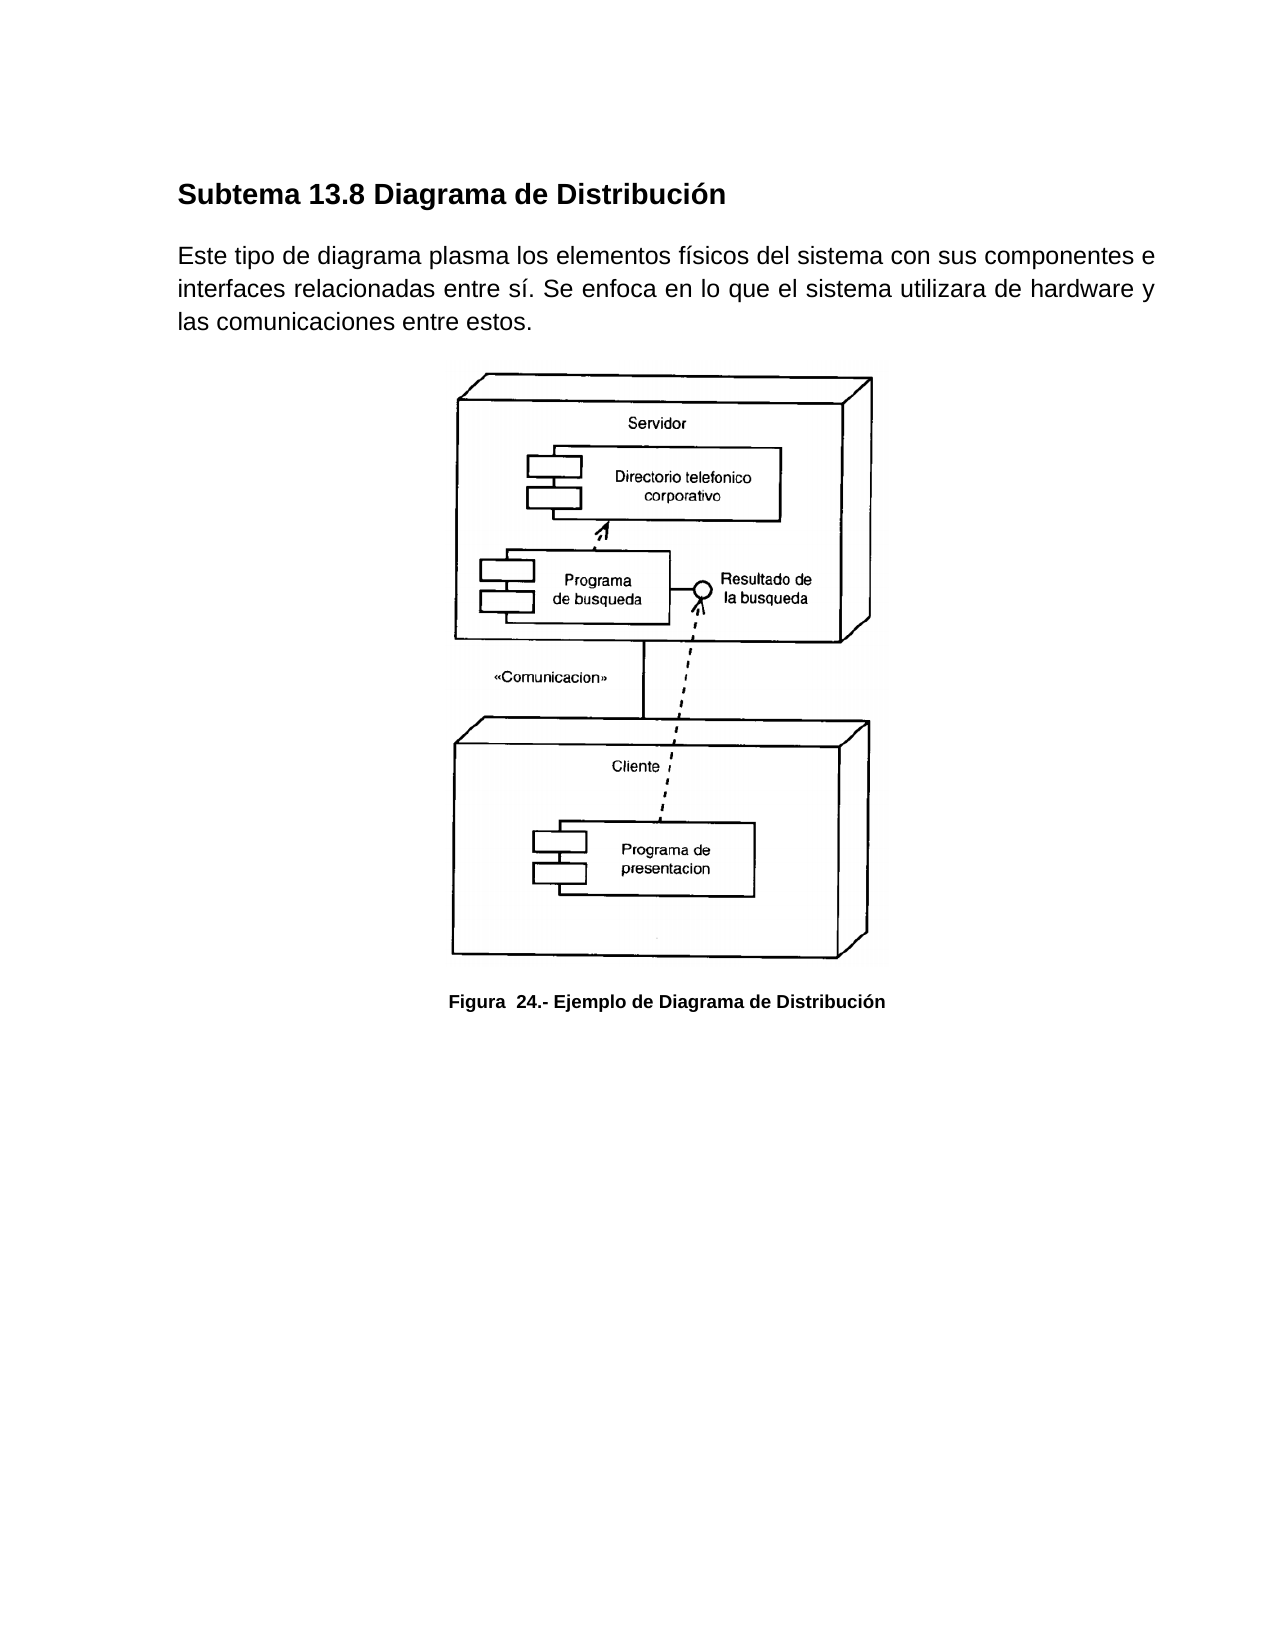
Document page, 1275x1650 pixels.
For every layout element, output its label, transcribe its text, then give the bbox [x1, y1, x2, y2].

text Este tipo de diagrama plasma los elementos físicos del sistema con sus componentes e interfaces relacionadas entre sí. Se enfoca en lo que el sistema utilizara de hardware y las comunicaciones entre estos. [177, 241, 1157, 336]
picture [445, 360, 889, 967]
subtitle Diagrama de Distribución [177, 177, 1157, 211]
